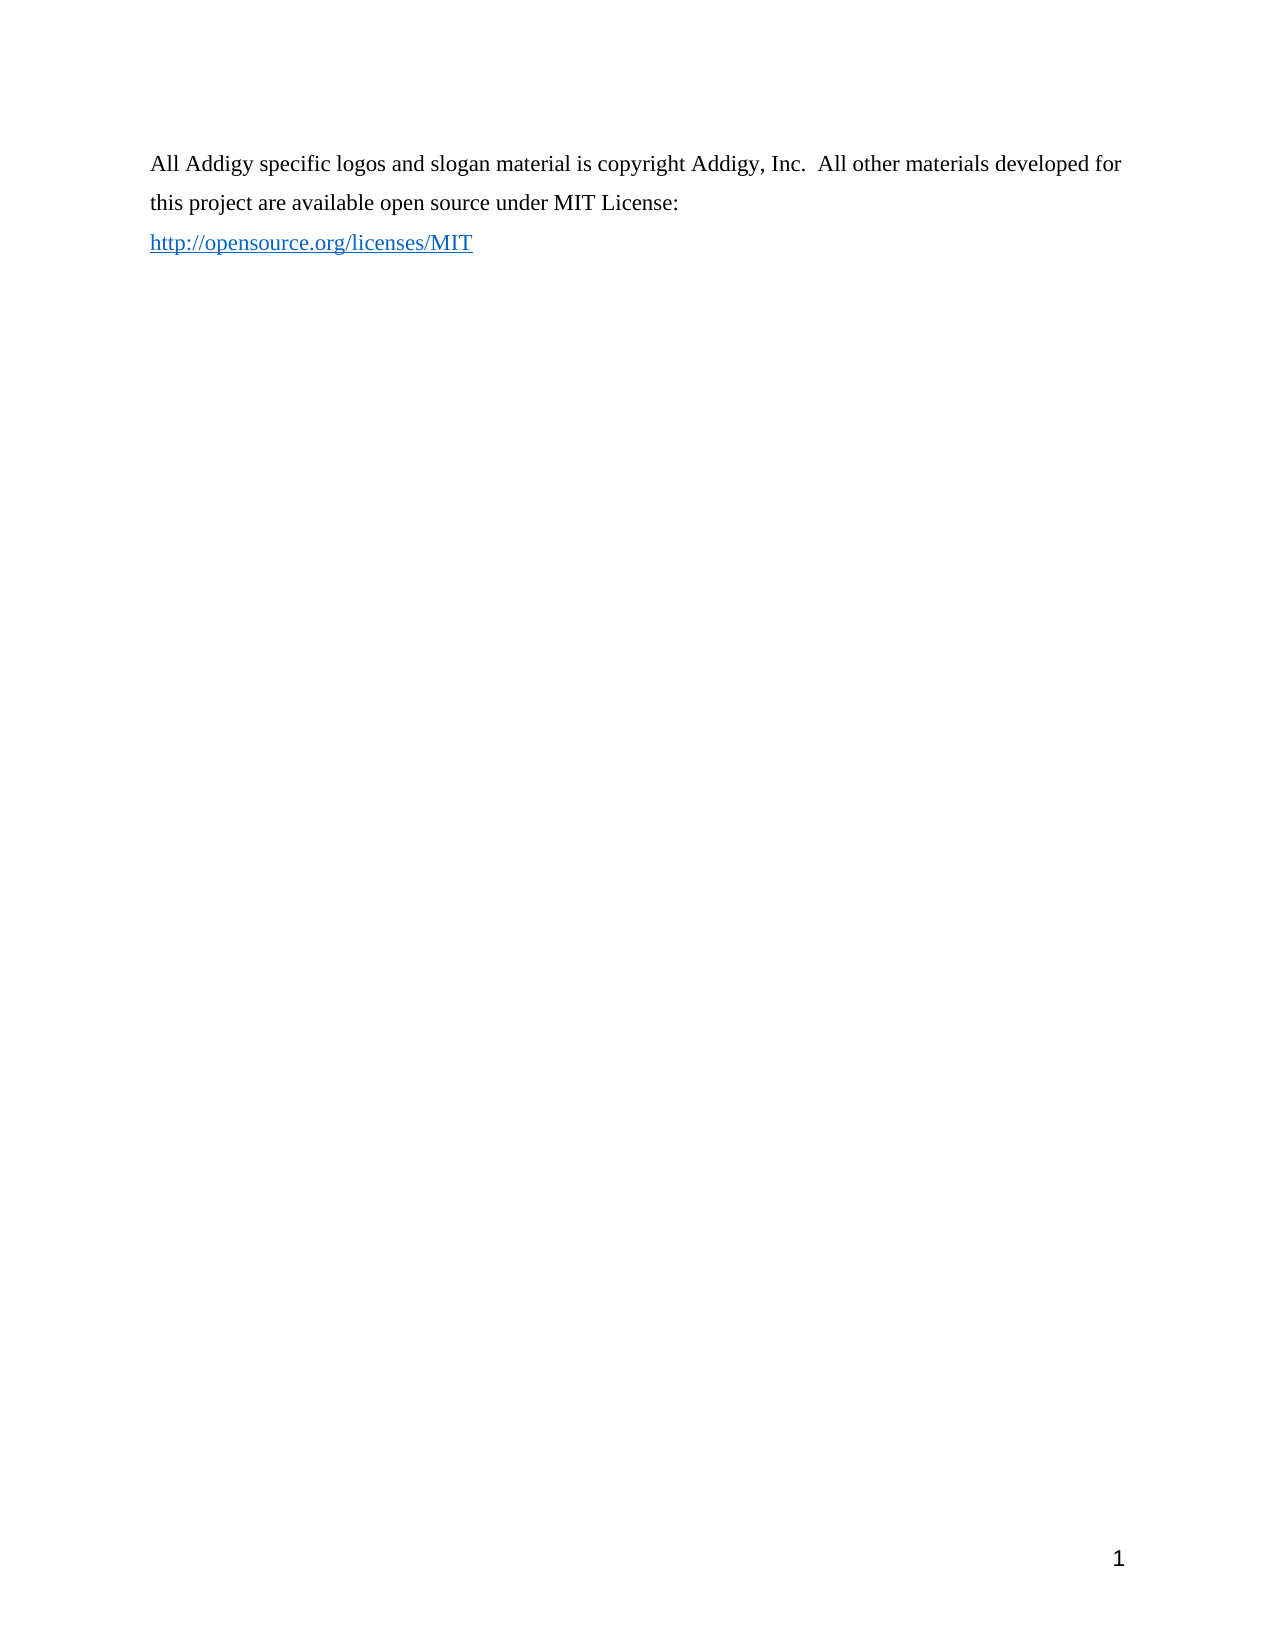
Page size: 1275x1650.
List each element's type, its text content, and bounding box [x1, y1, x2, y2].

text All Addigy specific logos and slogan material is copyright Addigy, Inc. All other materials developed for this project are available open source under MIT License: [150, 150, 1125, 216]
text http://opensource.org/licenses/MIT [150, 229, 1125, 255]
